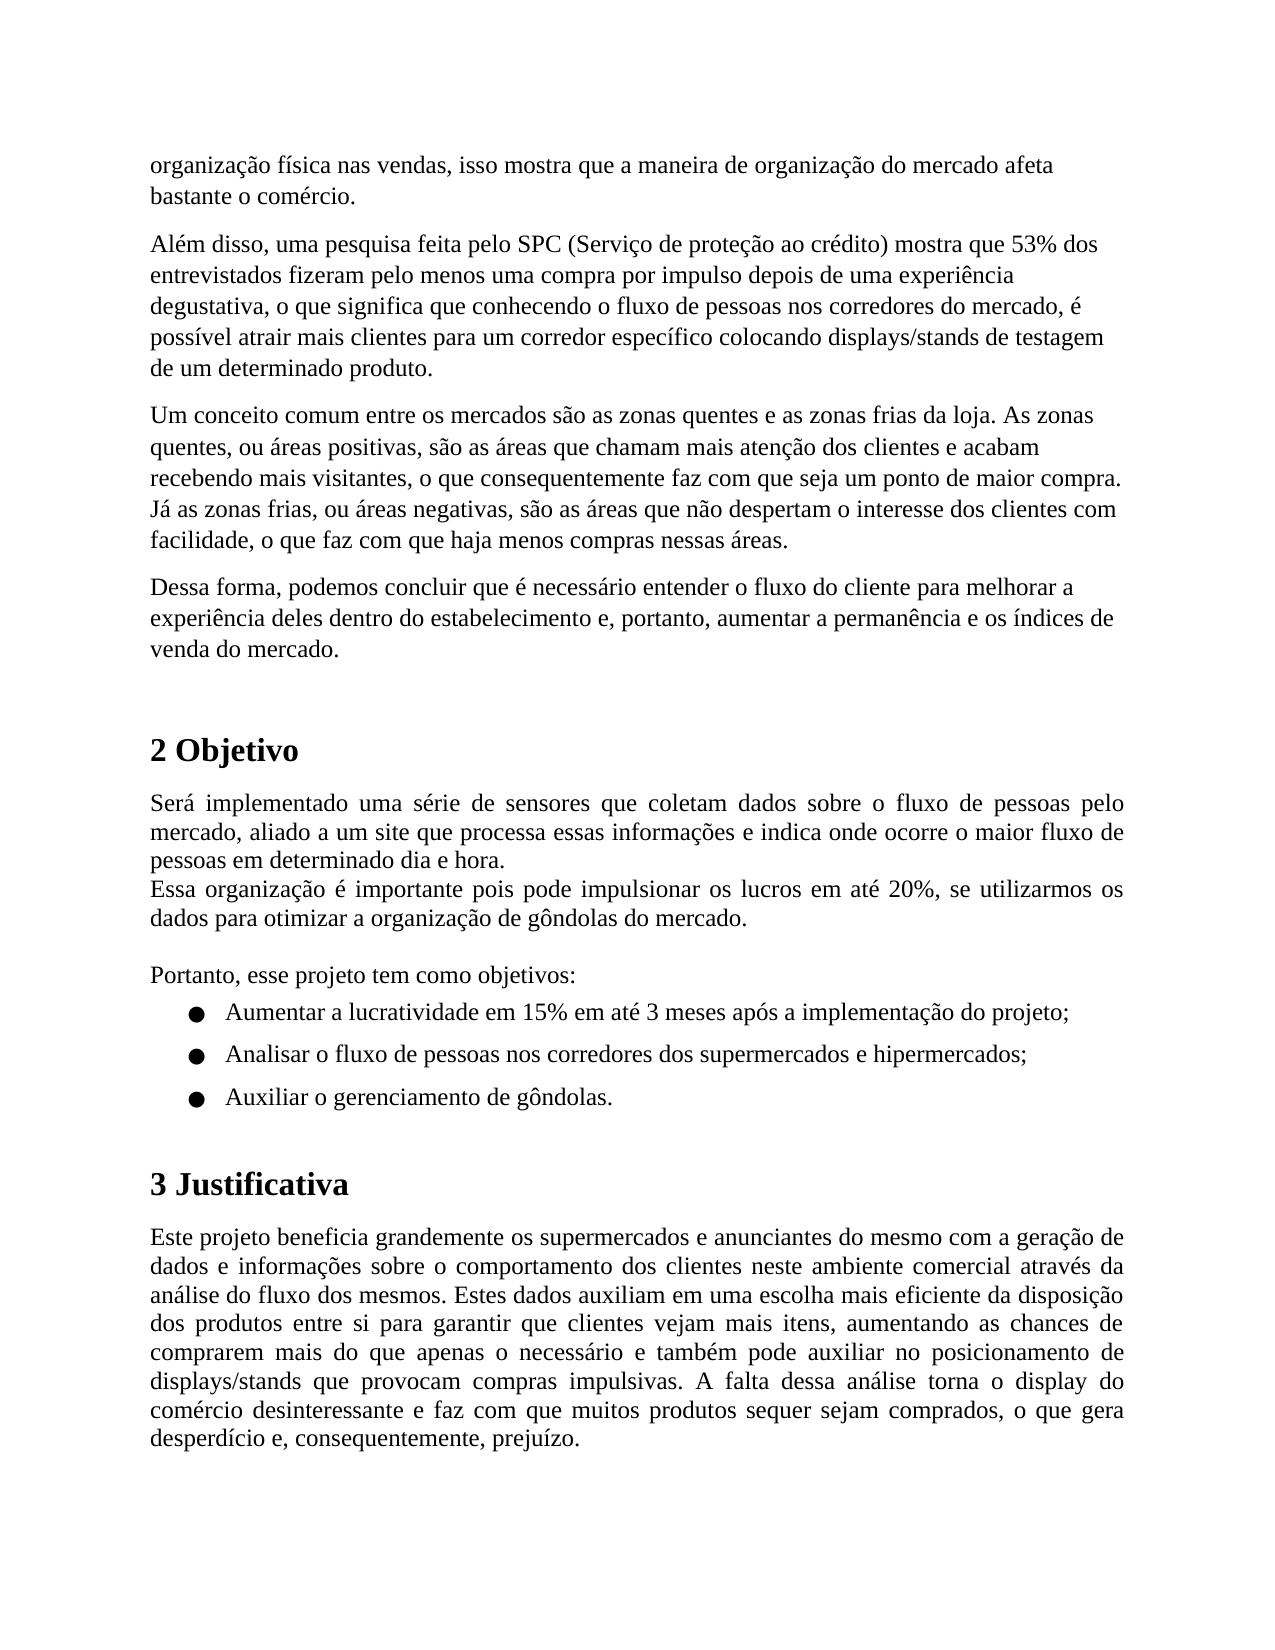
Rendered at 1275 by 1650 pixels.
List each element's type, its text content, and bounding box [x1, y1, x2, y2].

text Dessa forma, podemos concluir que é necessário entender o fluxo do cliente para melhorar a experiência deles dentro do estabelecimento e, portanto, aumentar a permanência e os índices de venda do mercado. [150, 572, 1125, 663]
subtitle 2 Objetivo [150, 730, 1125, 768]
subtitle 3 Justificativa [150, 1164, 1125, 1203]
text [150, 150, 1125, 210]
text Será implementado uma série de sensores que coletam dados sobre o fluxo de pessoas pelo mercado, aliado a um site que processa essas informações e indica onde ocorre o maior fluxo de pessoas em determinado dia e hora. [150, 788, 1125, 874]
text Um conceito comum entre os mercados são as zonas quentes e as zonas frias da loja. As zonas quentes, ou áreas positivas, são as áreas que chamam mais atenção dos clientes e acabam recebendo mais visitantes, o que consequentemente faz com que seja um ponto de maior compra. Já as zonas frias, ou áreas negativas, são as áreas que não despertam o interesse dos clientes com facilidade, o que faz com que haja menos compras nessas áreas. [150, 401, 1125, 553]
text Essa organização é importante pois pode impulsionar os lucros em até 20%, se utilizarmos os dados para otimizar a organização de gôndolas do mercado. [150, 874, 1125, 932]
text Este projeto beneficia grandemente os supermercados e anunciantes do mesmo com a geração de dados e informações sobre o comportamento dos clientes neste ambiente comercial através da análise do fluxo dos mesmos. Estes dados auxiliam em uma escolha mais eficiente da disposição dos produtos entre si para garantir que clientes vejam mais itens, aumentando as chances de comprarem mais do que apenas o necessário e também pode auxiliar no posicionamento de displays/stands que provocam compras impulsivas. A falta dessa análise torna o display do comércio desinteressante e faz com que muitos produtos sequer sejam comprados, o que gera desperdício e, consequentemente, prejuízo. [150, 1222, 1125, 1452]
text Além disso, uma pesquisa feita pelo SPC (Serviço de proteção ao crédito) mostra que 53% dos entrevistados fizeram pelo menos uma compra por impulso depois de uma experiência degustativa, o que significa que conhecendo o fluxo de pessoas nos corredores do mercado, é possível atrair mais clientes para um corredor específico colocando displays/stands de testagem de um determinado produto. [150, 229, 1125, 382]
list Aumentar a lucratividade em 15% em até 3 meses após a implementação do projeto; [187, 989, 1125, 1032]
text Portanto, esse projeto tem como objetivos: [150, 961, 1125, 989]
list Analisar o fluxo de pessoas nos corredores dos supermercados e hipermercados; [187, 1032, 1125, 1075]
list Auxiliar o gerenciamento de gôndolas. [187, 1075, 1125, 1117]
